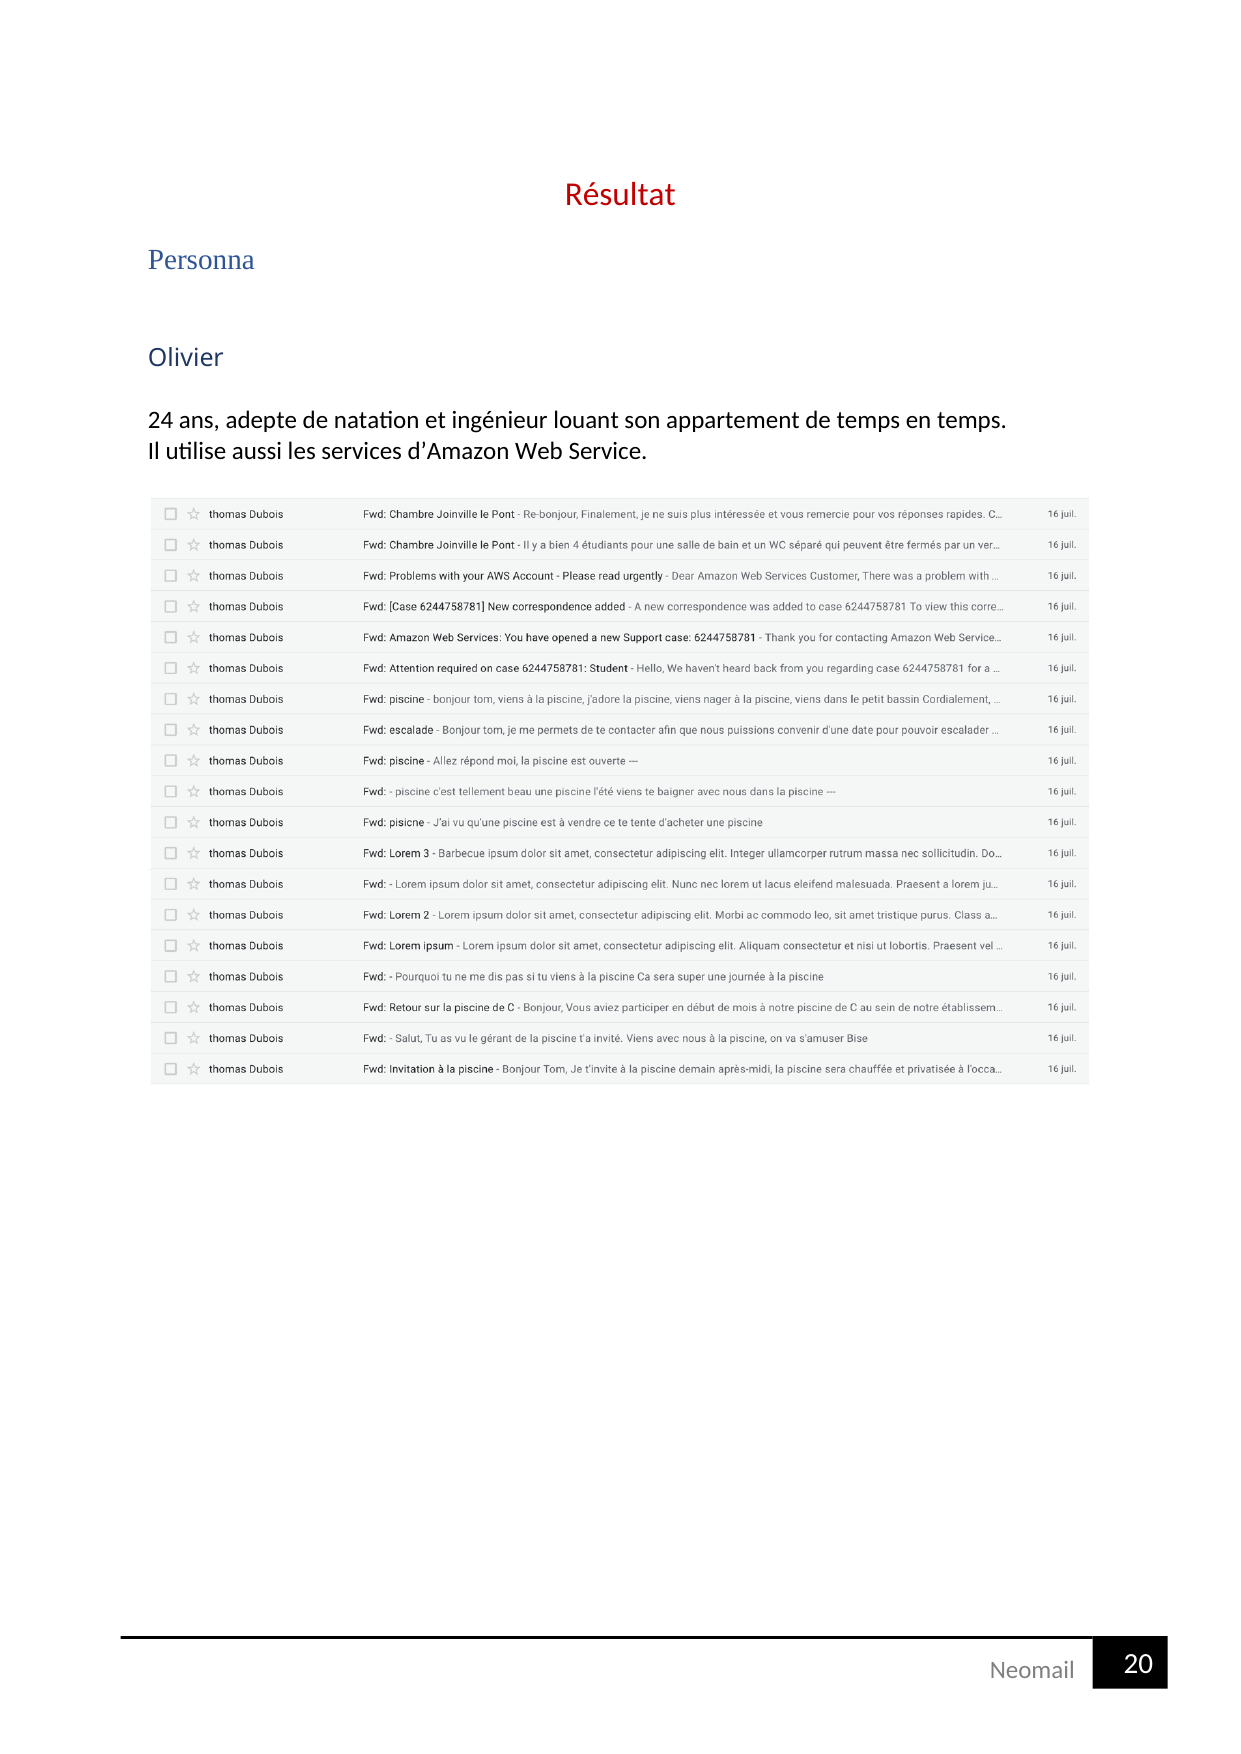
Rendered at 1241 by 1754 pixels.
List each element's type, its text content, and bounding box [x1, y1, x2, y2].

text 24 ans, adepte de natation et ingénieur louant son appartement de temps en temps. [148, 404, 1093, 435]
picture [147, 496, 1092, 1088]
text Il utilise aussi les services d’Amazon Web Service. [148, 435, 1093, 466]
subtitle Résultat [148, 173, 1093, 213]
subtitle Personna [148, 242, 1093, 276]
subtitle Olivier [148, 340, 1093, 374]
